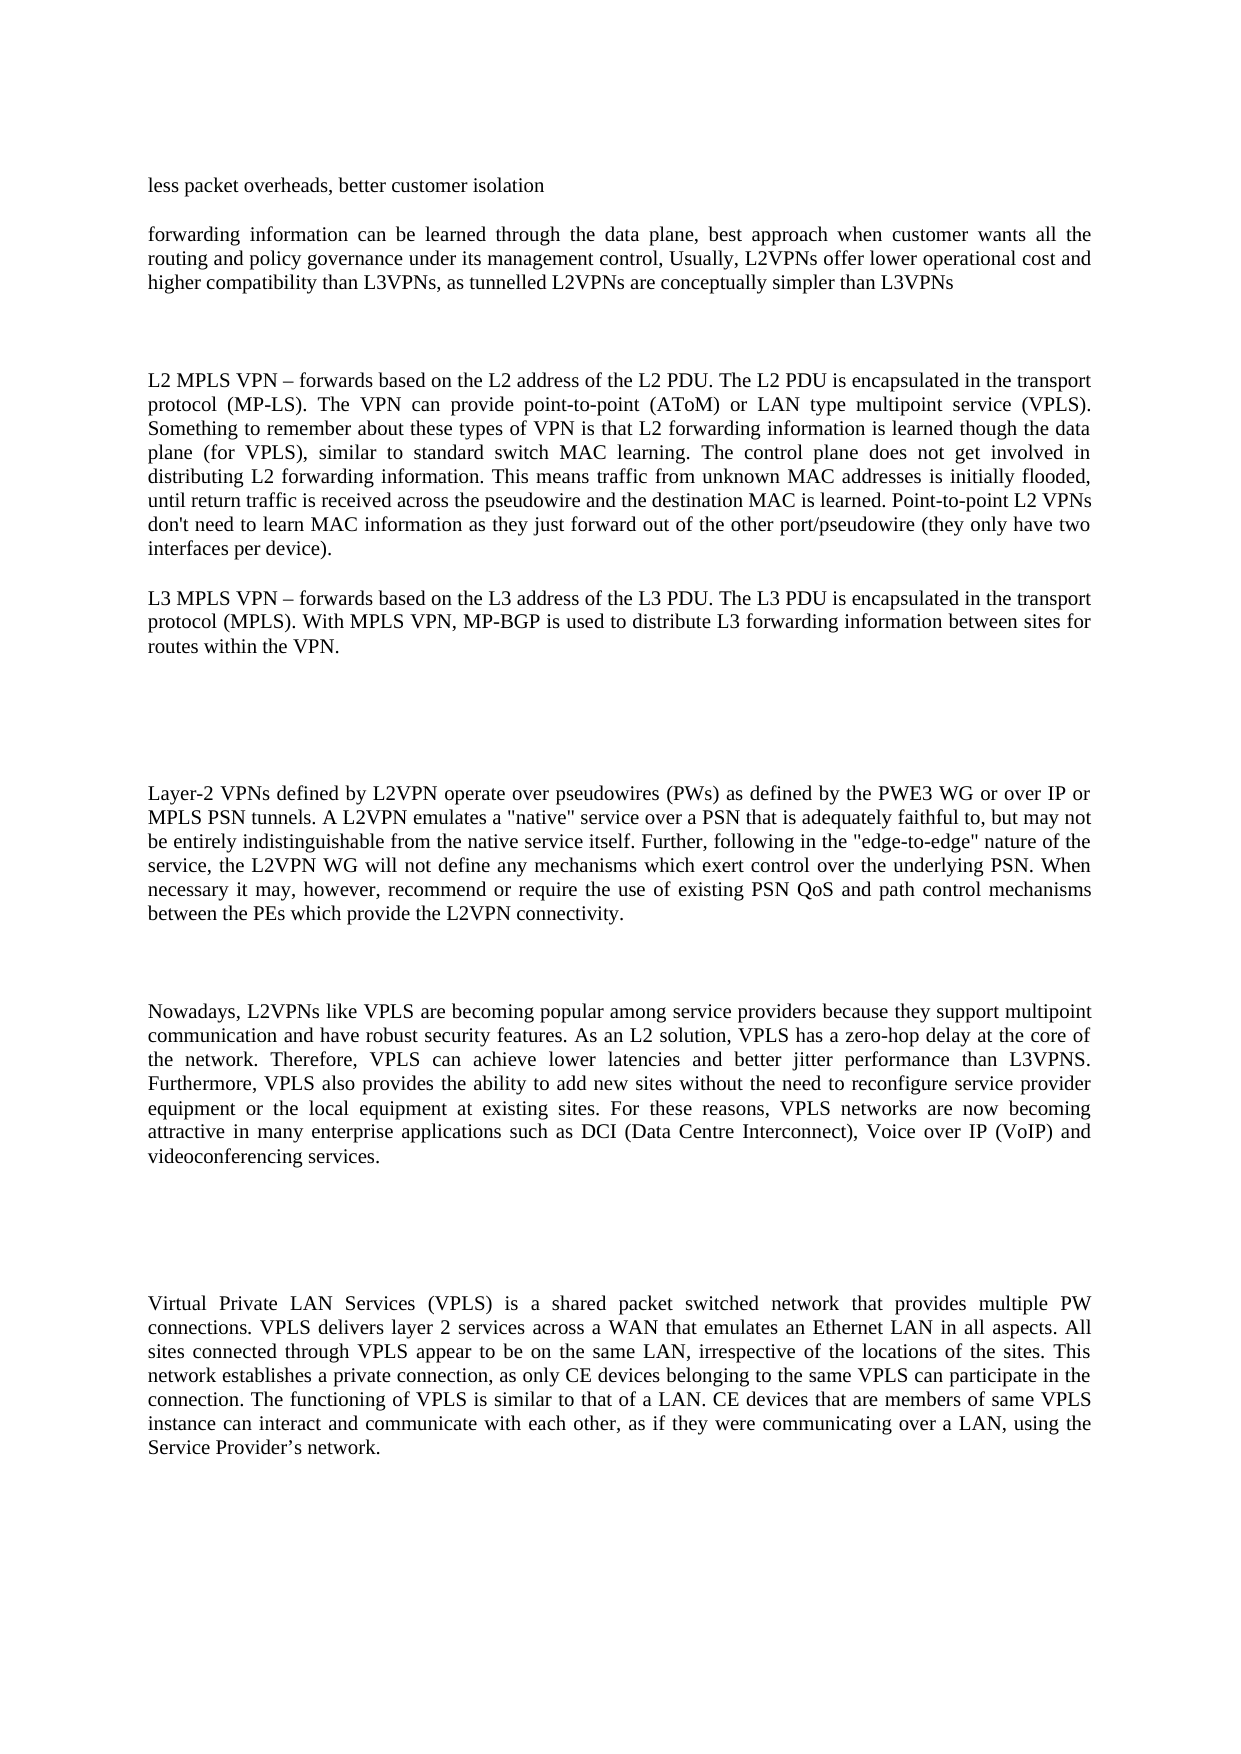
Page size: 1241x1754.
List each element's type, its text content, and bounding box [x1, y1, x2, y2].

text forwarding information can be learned through the data plane, best approach when customer wants all the routing and policy governance under its management control, Usually, L2VPNs offer lower operational cost and higher compatibility than L3VPNs, as tunnelled L2VPNs are conceptually simpler than L3VPNs [148, 222, 1093, 294]
text Virtual Private LAN Services (VPLS) is a shared packet switched network that provides multiple PW connections. VPLS delivers layer 2 services across a WAN that emulates an Ethernet LAN in all aspects. All sites connected through VPLS appear to be on the same LAN, irrespective of the locations of the sites. This network establishes a private connection, as only CE devices belonging to the same VPLS can participate in the connection. The functioning of VPLS is similar to that of a LAN. CE devices that are members of same VPLS instance can interact and communicate with each other, as if they were communicating over a LAN, using the Service Provider’s network. [148, 1291, 1093, 1459]
text less packet overheads, better customer isolation [148, 173, 1093, 197]
text Layer-2 VPNs defined by L2VPN operate over pseudowires (PWs) as defined by the PWE3 WG or over IP or MPLS PSN tunnels. A L2VPN emulates a "native" service over a PSN that is adequately faithful to, but may not be entirely indistinguishable from the native service itself. Further, following in the "edge-to-edge" nature of the service, the L2VPN WG will not define any mechanisms which exert control over the underlying PSN. When necessary it may, however, recommend or require the use of existing PSN QoS and path control mechanisms between the PEs which provide the L2VPN connectivity. [148, 781, 1093, 925]
text L3 MPLS VPN – forwards based on the L3 address of the L3 PDU. The L3 PDU is encapsulated in the transport protocol (MPLS). With MPLS VPN, MP-BGP is used to distribute L3 forwarding information between sites for routes within the VPN. [148, 585, 1093, 658]
text Nowadays, L2VPNs like VPLS are becoming popular among service providers because they support multipoint communication and have robust security features. As an L2 solution, VPLS has a zero-hop delay at the core of the network. Therefore, VPLS can achieve lower latencies and better jitter performance than L3VPNS. Furthermore, VPLS also provides the ability to add new sites without the need to reconfigure service provider equipment or the local equipment at existing sites. For these reasons, VPLS networks are now becoming attractive in many enterprise applications such as DCI (Data Centre Interconnect), Voice over IP (VoIP) and videoconferencing services. [148, 999, 1093, 1168]
text L2 MPLS VPN – forwards based on the L2 address of the L2 PDU. The L2 PDU is encapsulated in the transport protocol (MP-LS). The VPN can provide point-to-point (AToM) or LAN type multipoint service (VPLS). Something to remember about these types of VPN is that L2 forwarding information is learned though the data plane (for VPLS), similar to standard switch MAC learning. The control plane does not get involved in distributing L2 forwarding information. This means traffic from unknown MAC addresses is initially flooded, until return traffic is received across the pseudowire and the destination MAC is learned. Point-to-point L2 VPNs don't need to learn MAC information as they just forward out of the other port/pseudowire (they only have two interfaces per device). [148, 368, 1093, 560]
